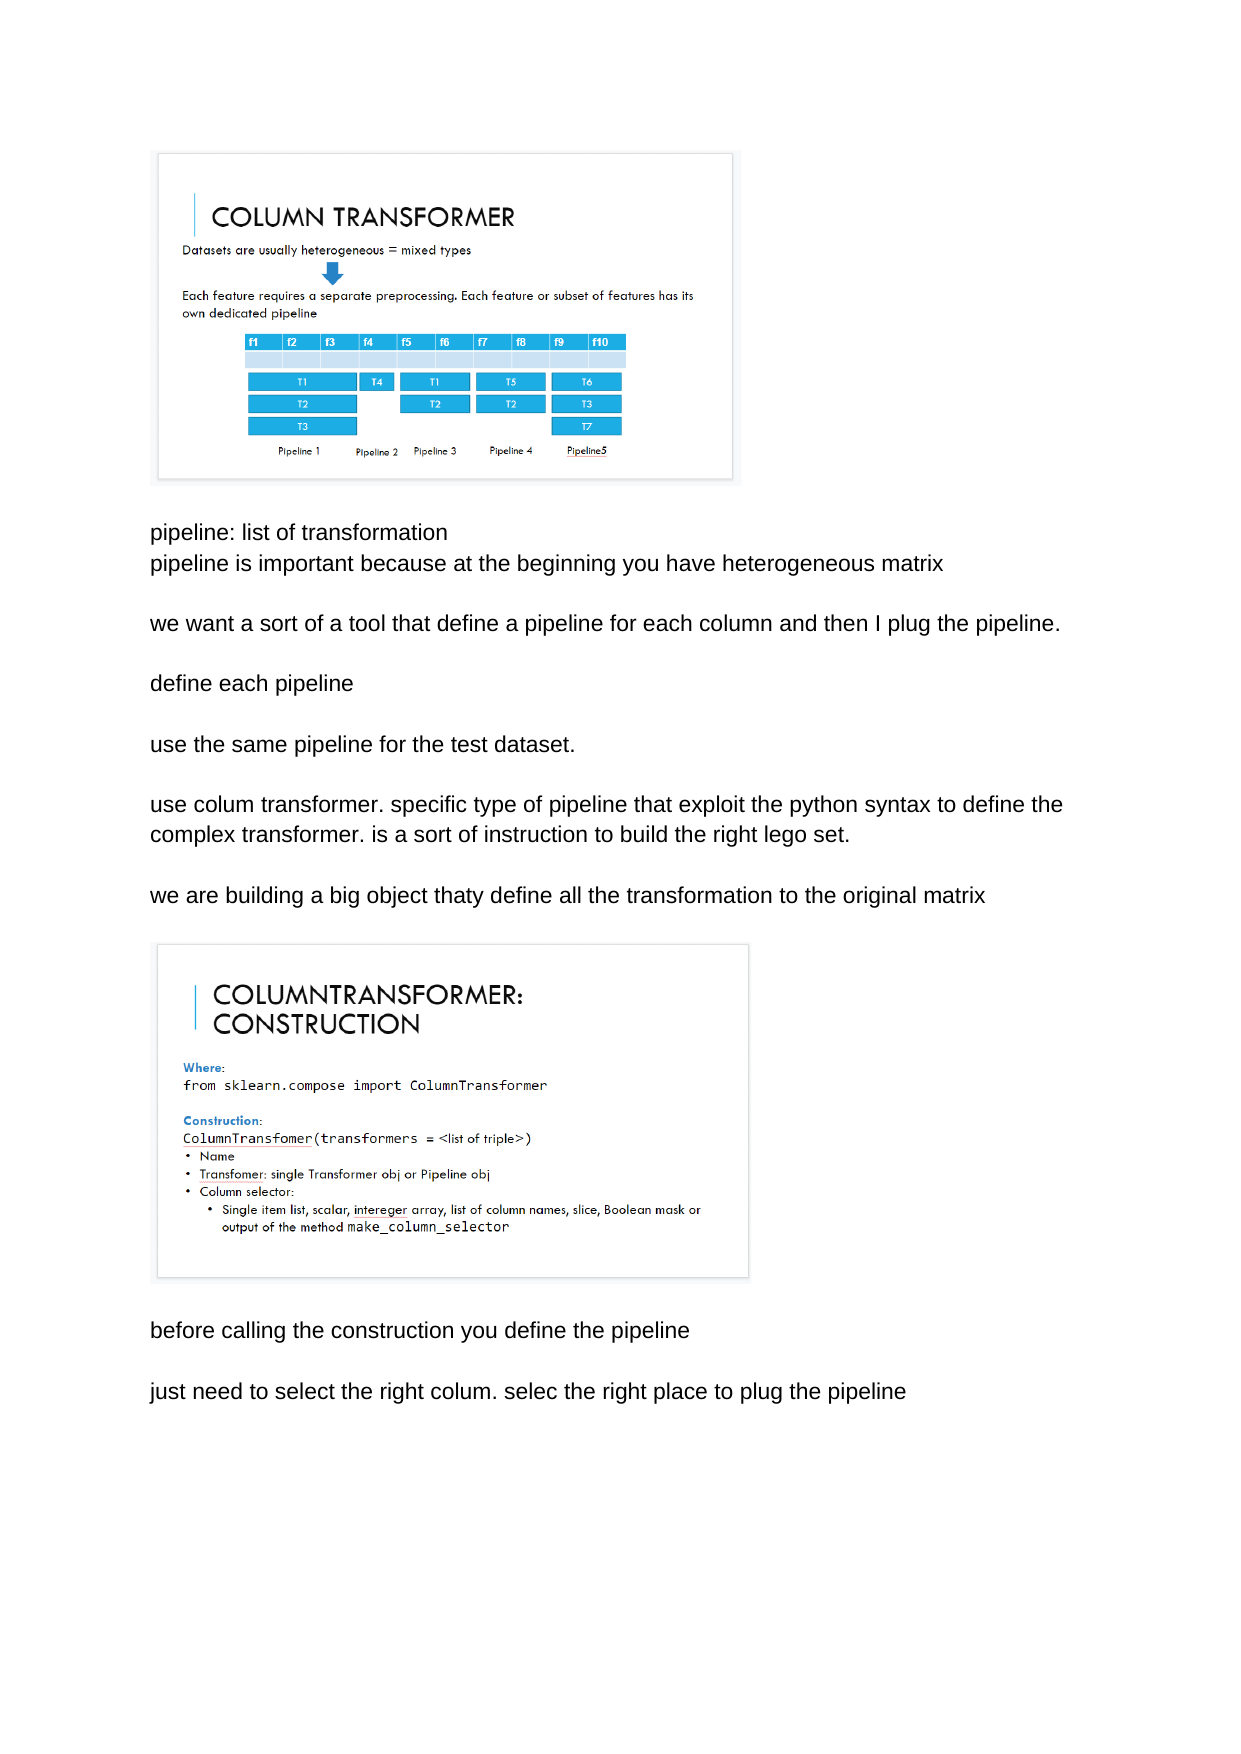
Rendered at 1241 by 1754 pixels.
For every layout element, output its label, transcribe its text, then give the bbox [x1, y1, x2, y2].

text use the same pipeline for the test dataset. [150, 731, 1090, 757]
text pipeline is important because at the beginning you have heterogeneous matrix [150, 549, 1090, 576]
text we are building a big object thaty define all the transformation to the original matrix [150, 882, 1090, 908]
text define each pipeline [150, 670, 1090, 697]
text just need to select the right colum. selec the right place to plug the pipeline [150, 1378, 1090, 1404]
picture [150, 942, 752, 1284]
text use colum transformer. specific type of pipeline that exploit the python syntax to define the complex transformer. is a sort of instruction to build the right lego set. [150, 791, 1090, 848]
text pipeline: list of transformation [150, 519, 1090, 546]
text we want a sort of a tool that define a pipeline for each column and then I plug the pipeline. [150, 610, 1090, 636]
text before calling the construction you define the pipeline [150, 1317, 1090, 1343]
picture [150, 150, 742, 486]
